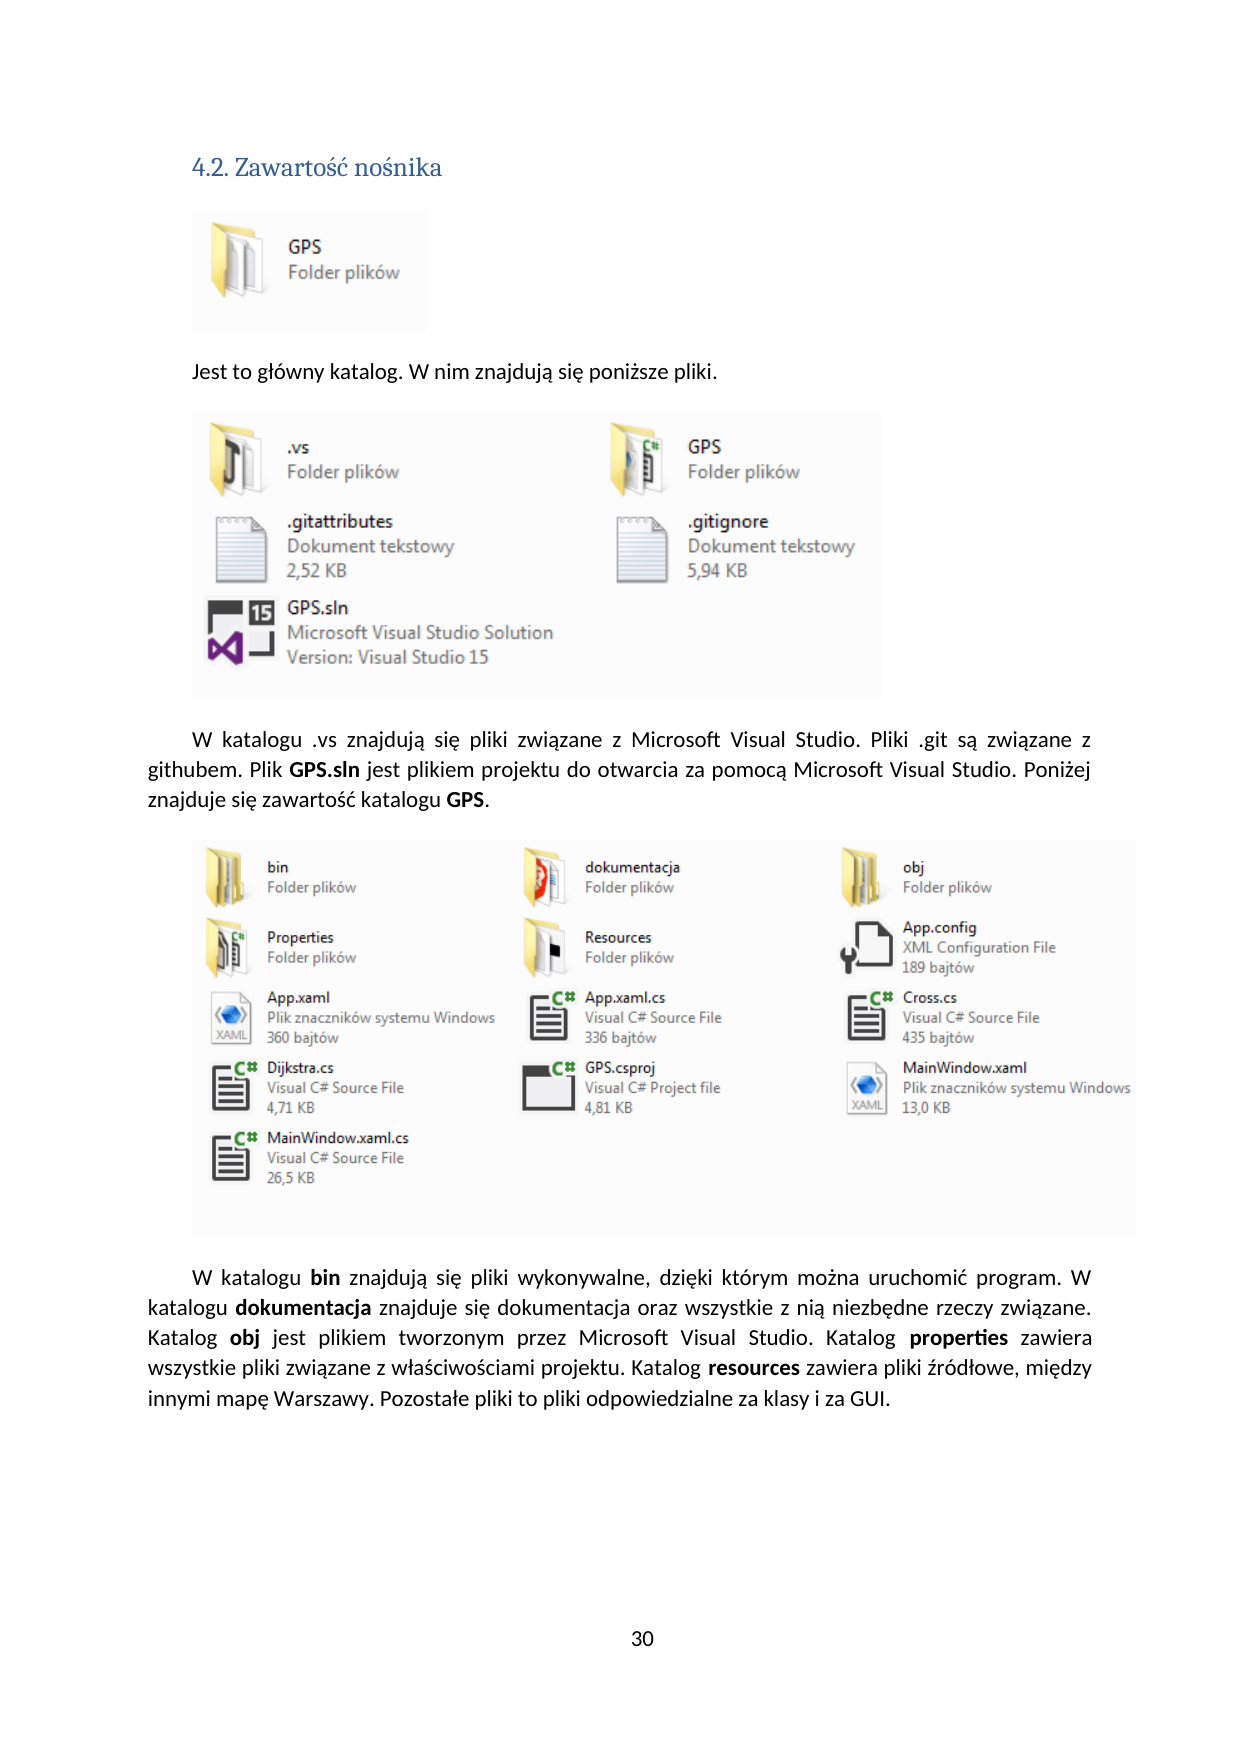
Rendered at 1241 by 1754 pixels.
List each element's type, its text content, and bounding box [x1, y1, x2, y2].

subtitle 4.2. Zawartość nośnika [148, 152, 1093, 183]
text W katalogu .vs znajdują się pliki związane z Microsoft Visual Studio. Pliki .git są związane z githubem. Plik GPS.sln jest plikiem projektu do otwarcia za pomocą Microsoft Visual Studio. Poniżej znajduje się zawartość katalogu GPS. [148, 725, 1093, 813]
picture [191, 210, 428, 331]
picture [191, 412, 882, 698]
text W katalogu bin znajdują się pliki wykonywalne, dzięki którym można uruchomić program. W katalogu dokumentacja znajduje się dokumentacja oraz wszystkie z nią niezbędne rzeczy związane. Katalog obj jest plikiem tworzonym przez Microsoft Visual Studio. Katalog properties zawiera wszystkie pliki związane z właściwościami projektu. Katalog resources zawiera pliki źródłowe, między innymi mapę Warszawy. Pozostałe pliki to pliki odpowiedzialne za klasy i za GUI. [148, 1263, 1093, 1412]
picture [191, 840, 1137, 1236]
text Jest to główny katalog. W nim znajdują się poniższe pliki. [148, 357, 1093, 386]
